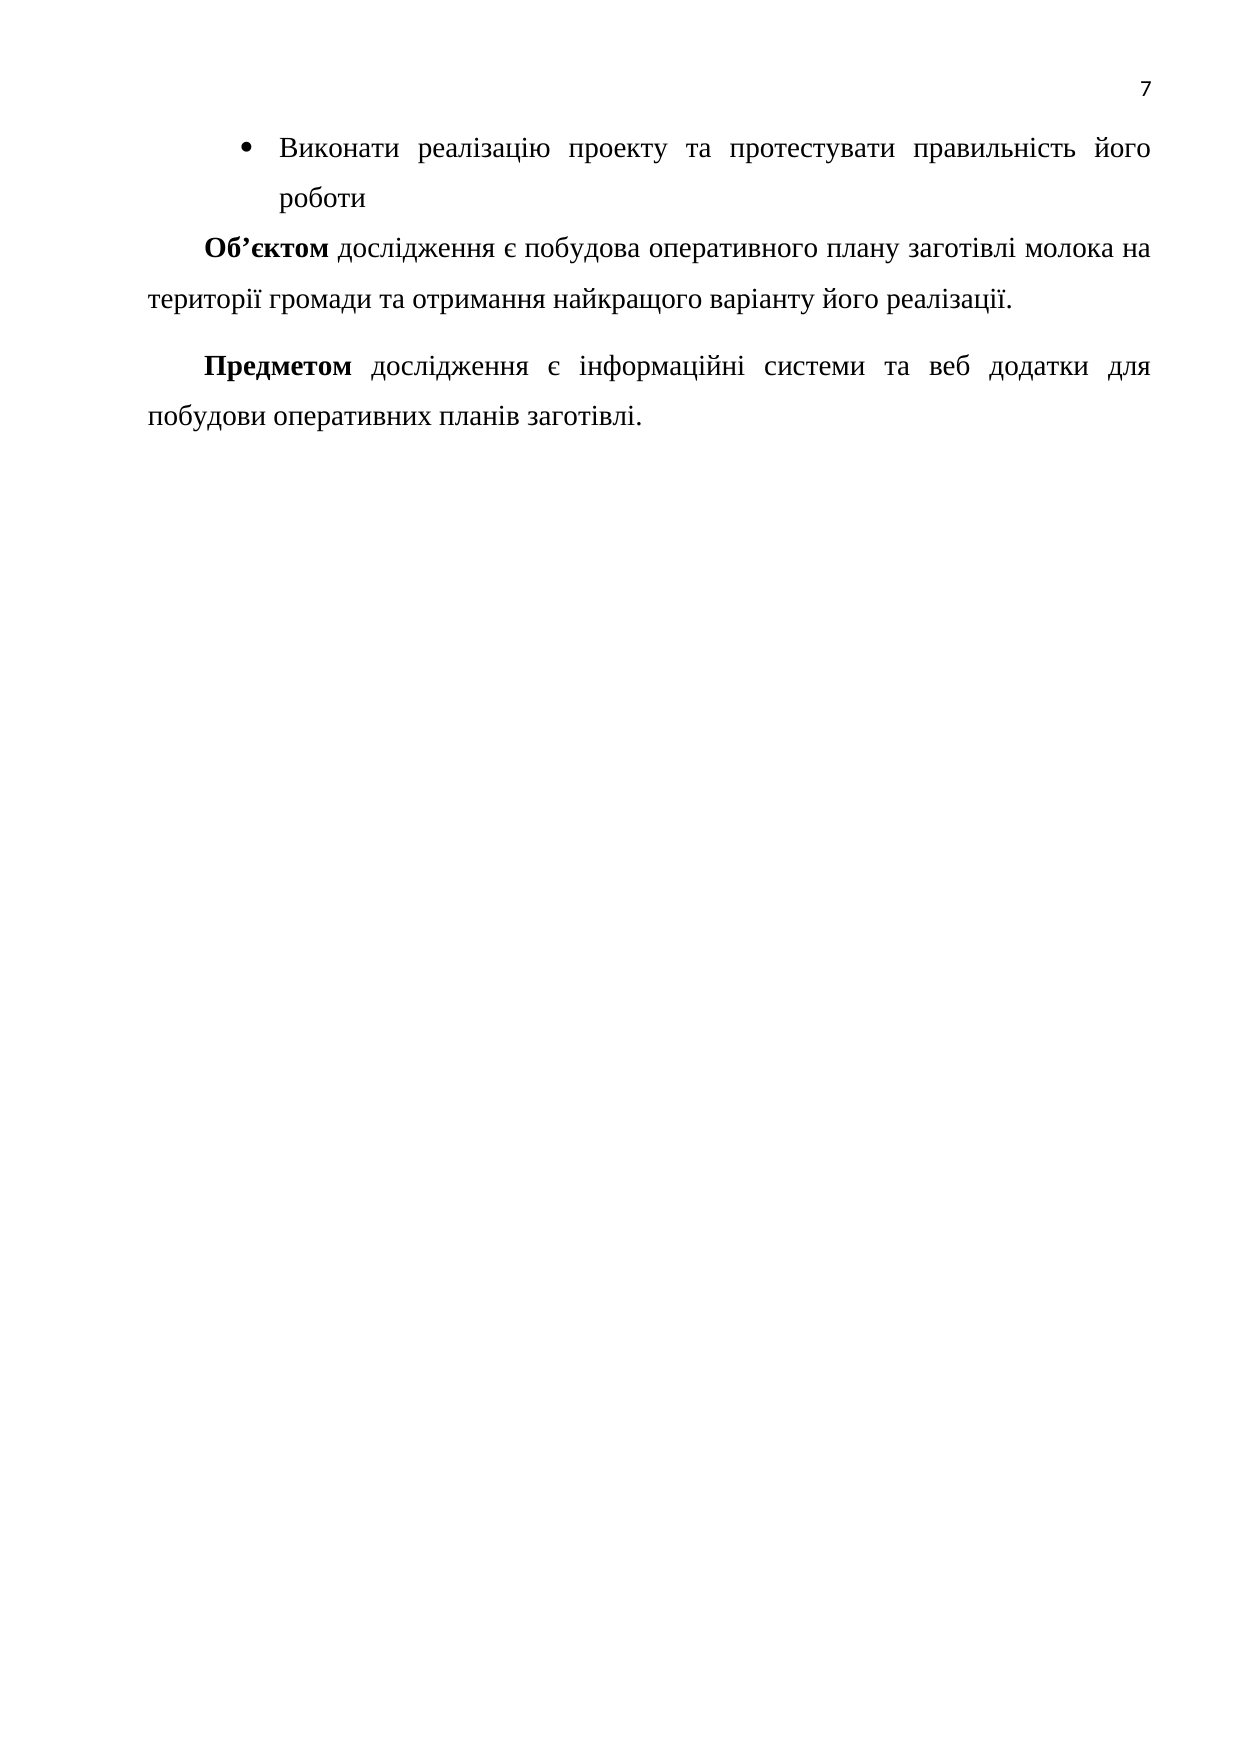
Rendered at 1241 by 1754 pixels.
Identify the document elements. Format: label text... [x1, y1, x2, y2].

text Предметом дослідження є інформаційні системи та веб додатки для побудови оперативних планів заготівлі. [148, 348, 1152, 432]
text Об’єктом дослідження є побудова оперативного плану заготівлі молока на території громади та отримання найкращого варіанту його реалізації. [148, 231, 1152, 314]
list Виконати реалізацію проекту та протестувати правильність його роботи [241, 130, 1152, 214]
